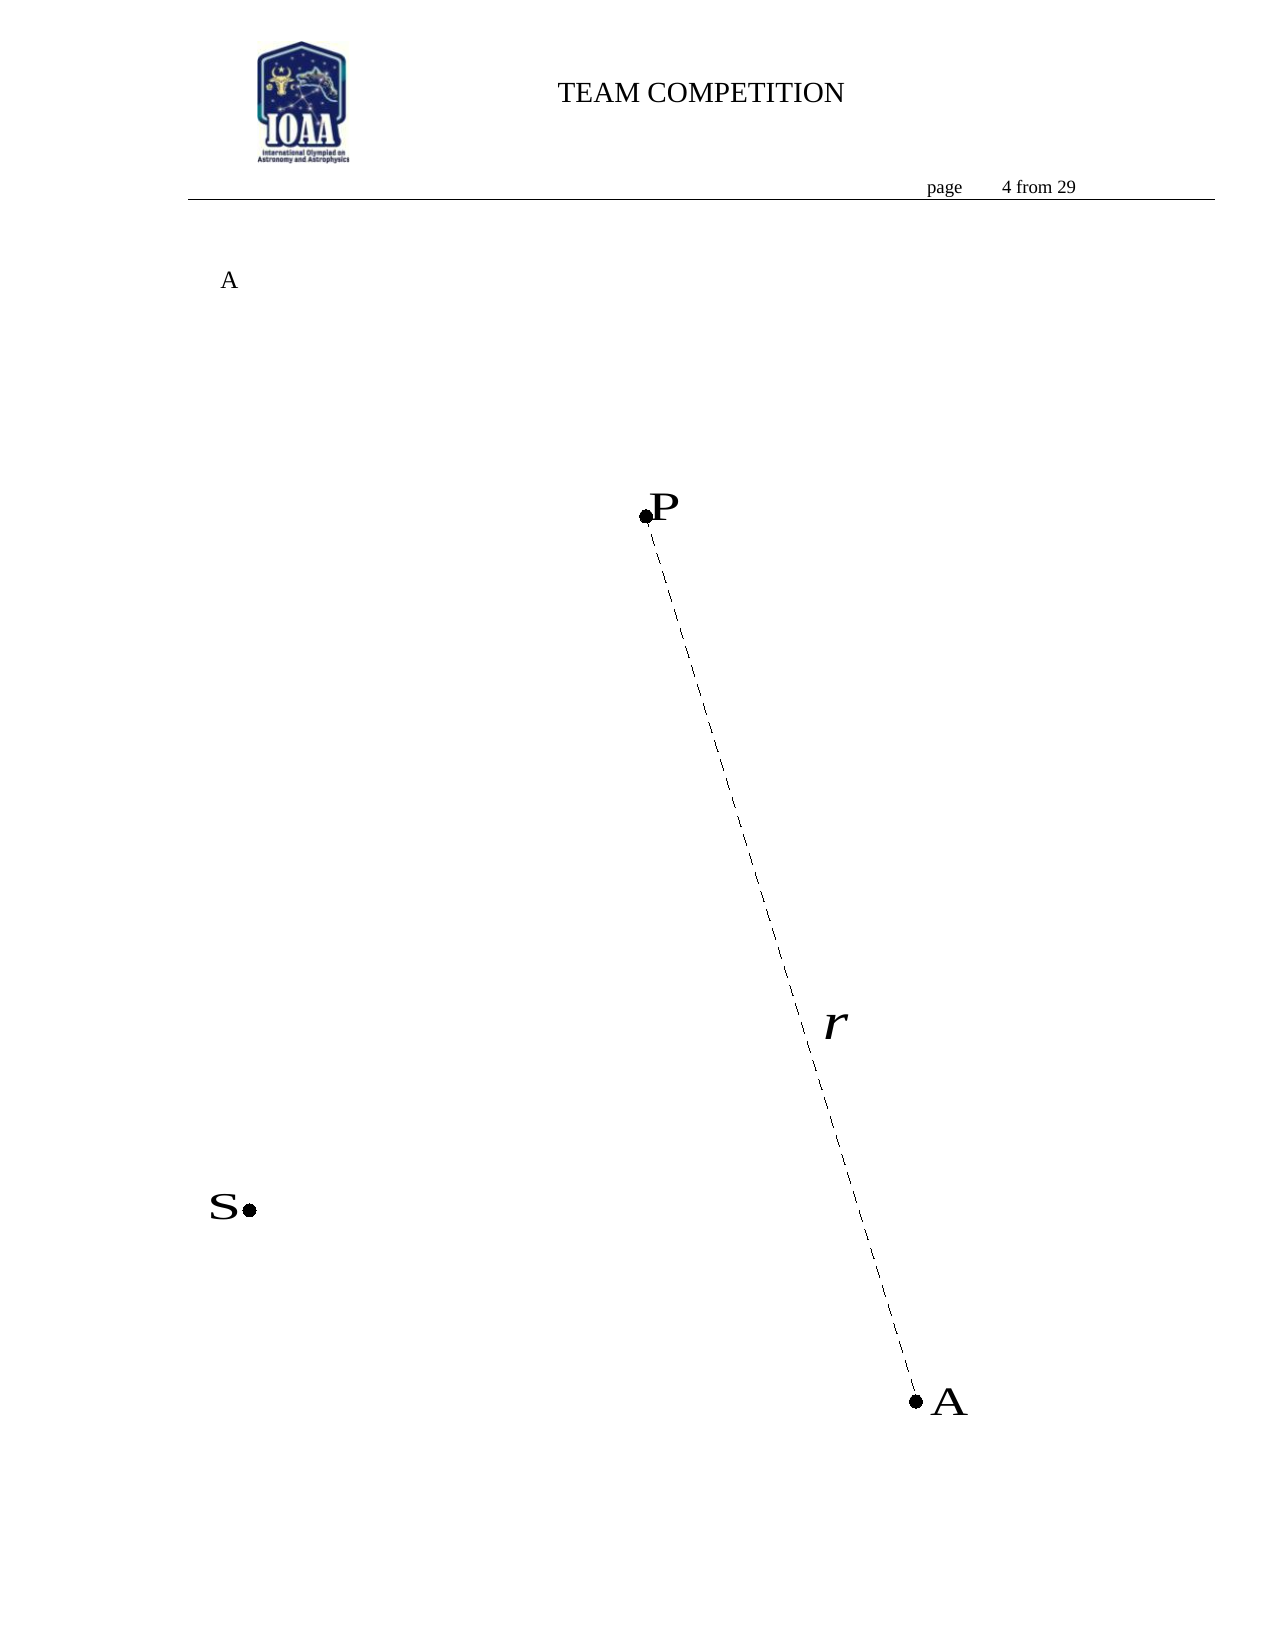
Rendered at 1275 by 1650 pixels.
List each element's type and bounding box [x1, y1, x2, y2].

picture [257, 41, 350, 164]
